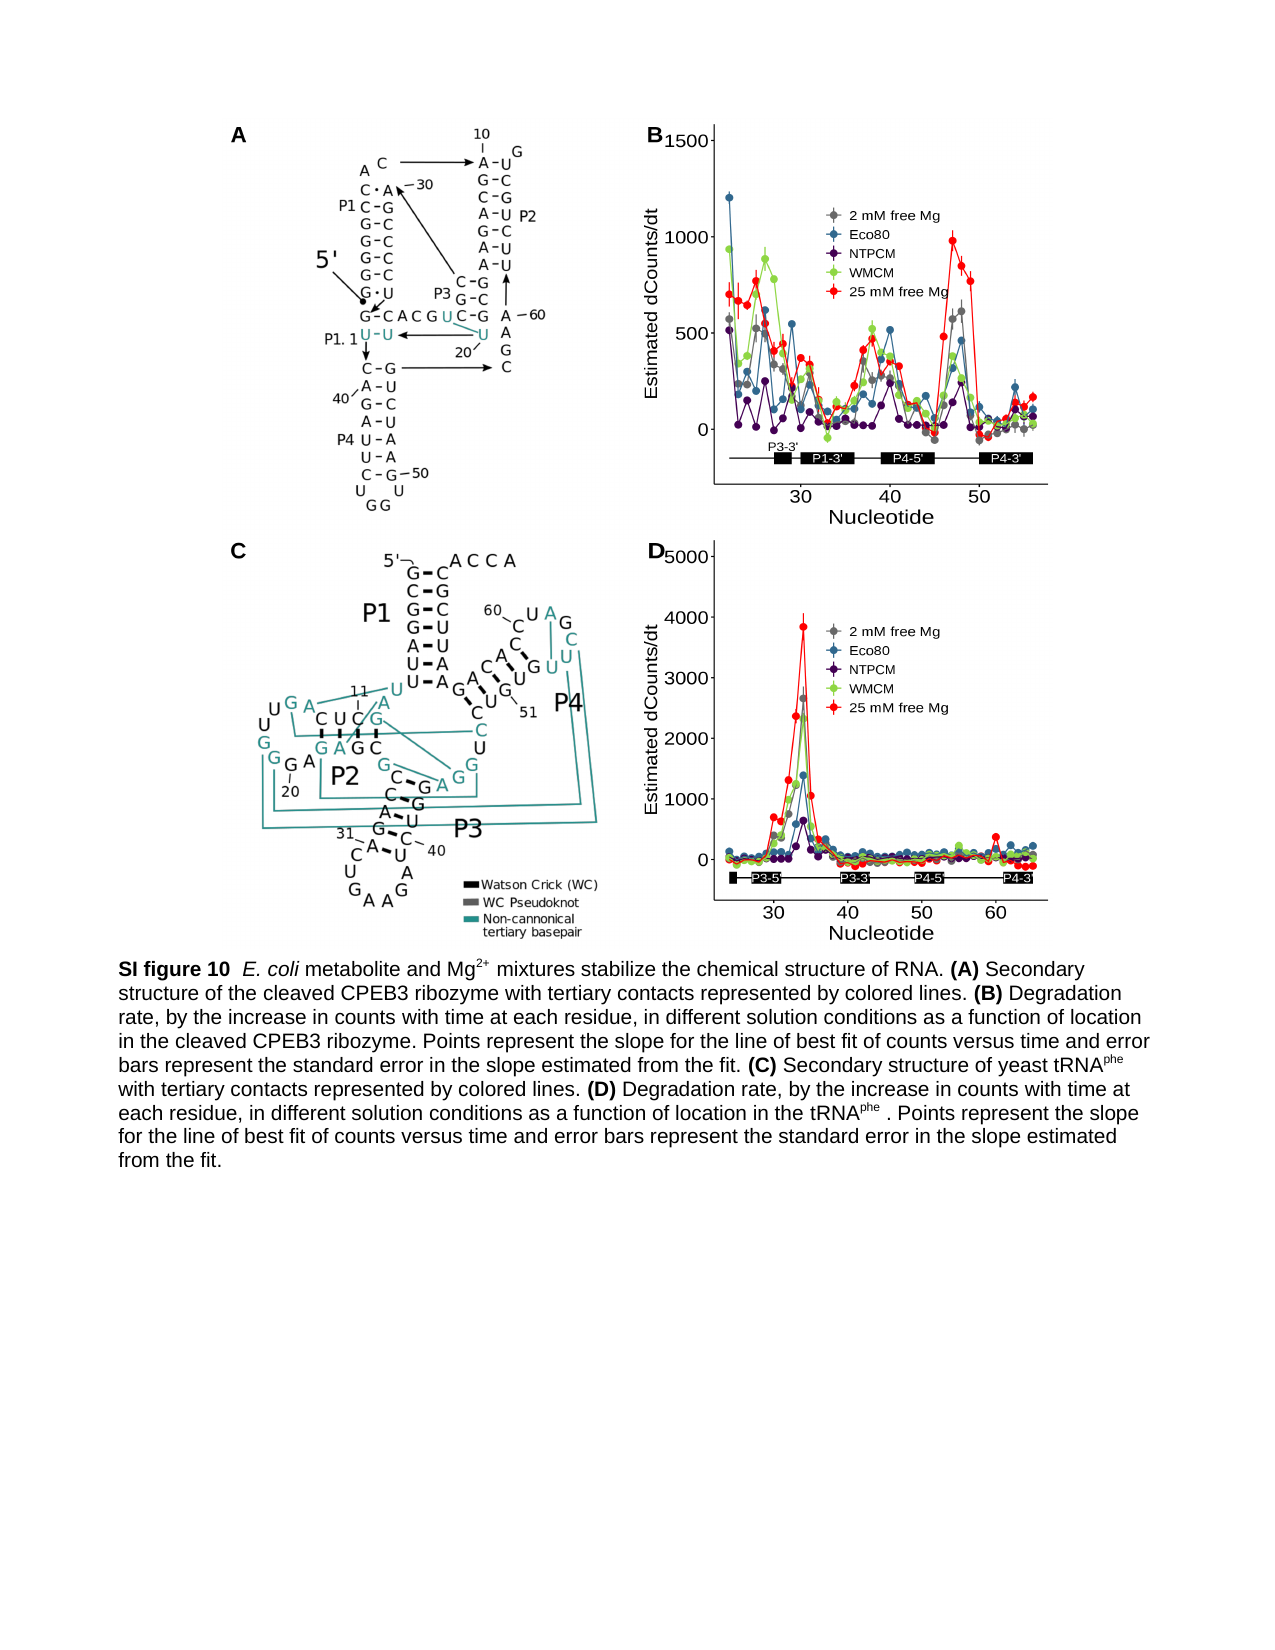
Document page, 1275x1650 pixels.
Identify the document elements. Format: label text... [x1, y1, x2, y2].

text SI figure 10 E. coli metabolite and Mg2+ mixtures stabilize the chemical structure of RNA. (A) Secondary structure of the cleaved CPEB3 ribozyme with tertiary contacts represented by colored lines. (B) Degradation rate, by the increase in counts with time at each residue, in different solution conditions as a function of location in the cleaved CPEB3 ribozyme. Points represent the slope for the line of best fit of counts versus time and error bars represent the standard error in the slope estimated from the fit. (C) Secondary structure of yeast tRNAphe with tertiary contacts represented by colored lines. (D) Degradation rate, by the increase in counts with time at each residue, in different solution conditions as a function of location in the tRNAphe . Points represent the slope for the line of best fit of counts versus time and error bars represent the standard error in the slope estimated from the fit. [118, 957, 1157, 1172]
